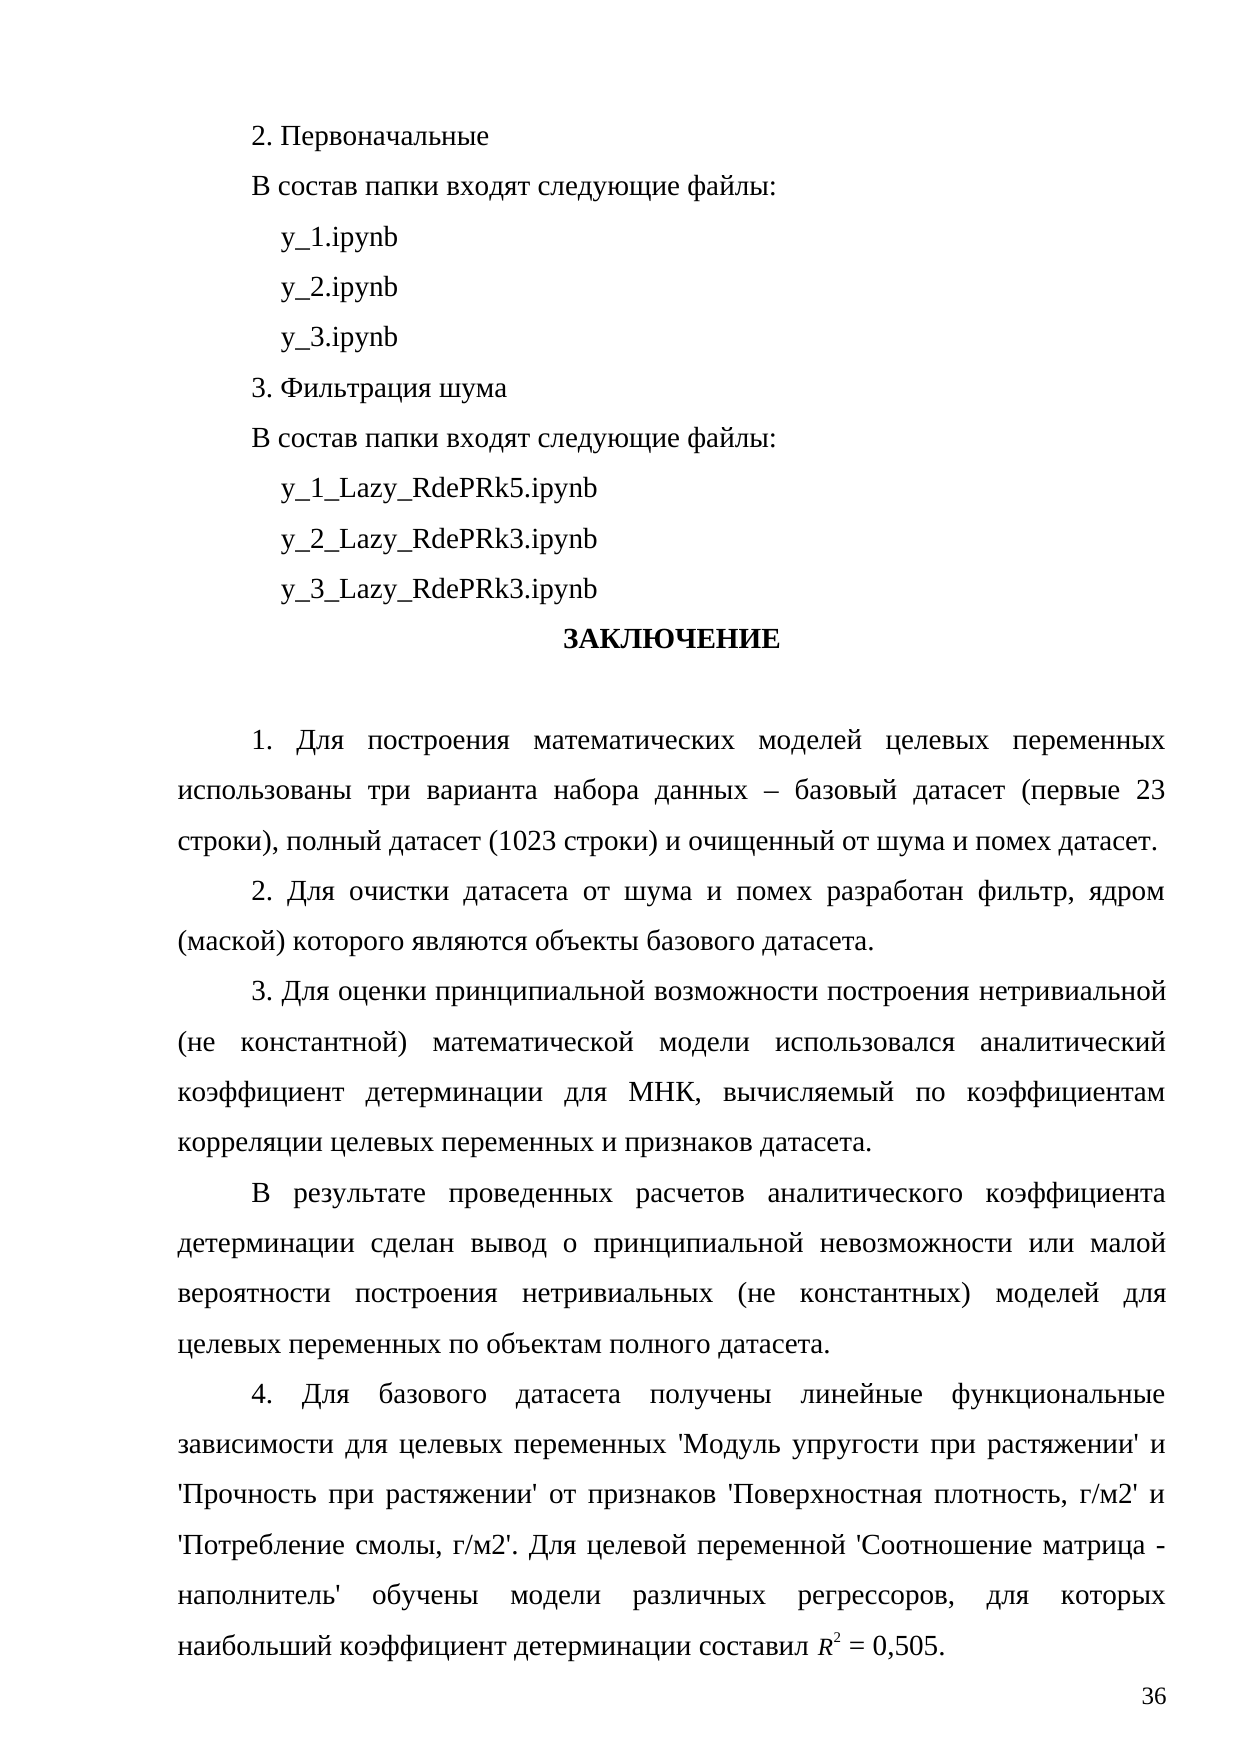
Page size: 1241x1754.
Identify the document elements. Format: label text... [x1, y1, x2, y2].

text y_1.ipynb [177, 219, 1166, 252]
text y_3.ipynb [177, 319, 1166, 353]
text 3. Для оценки принципиальной возможности построения нетривиальной (не константной) математической модели использовался аналитический коэффициент детерминации для МНК, вычисляемый по коэффициентам корреляции целевых переменных и признаков датасета. [177, 973, 1166, 1158]
text 4. Для базового датасета получены линейные функциональные зависимости для целевых переменных 'Модуль упругости при растяжении' и 'Прочность при растяжении' от признаков 'Поверхностная плотность, г/м2' и 'Потребление смолы, г/м2'. Для целевой переменной 'Соотношение матрица - наполнитель' обучены модели различных регрессоров, для которых наибольший коэффициент детерминации составил = 0,505. [177, 1376, 1166, 1661]
text y_3_Lazy_RdePRk3.ipynb [177, 571, 1166, 604]
text 3. Фильтрация шума [177, 370, 1166, 403]
text В состав папки входят следующие файлы: [177, 420, 1166, 454]
text 2. Первоначальные [177, 118, 1166, 152]
text 2. Для очистки датасета от шума и помех разработан фильтр, ядром (маской) которого являются объекты базового датасета. [177, 873, 1166, 957]
text 1. Для построения математических моделей целевых переменных использованы три варианта набора данных – базовый датасет (первые 23 строки), полный датасет (1023 строки) и очищенный от шума и помех датасет. [177, 722, 1166, 856]
text y_2.ipynb [177, 269, 1166, 303]
text ЗАКЛЮЧЕНИЕ [177, 621, 1166, 655]
text y_1_Lazy_RdePRk5.ipynb [177, 470, 1166, 504]
text В результате проведенных расчетов аналитического коэффициента детерминации сделан вывод о принципиальной невозможности или малой вероятности построения нетривиальных (не константных) моделей для целевых переменных по объектам полного датасета. [177, 1175, 1166, 1359]
text В состав папки входят следующие файлы: [177, 168, 1166, 202]
text y_2_Lazy_RdePRk3.ipynb [177, 521, 1166, 554]
